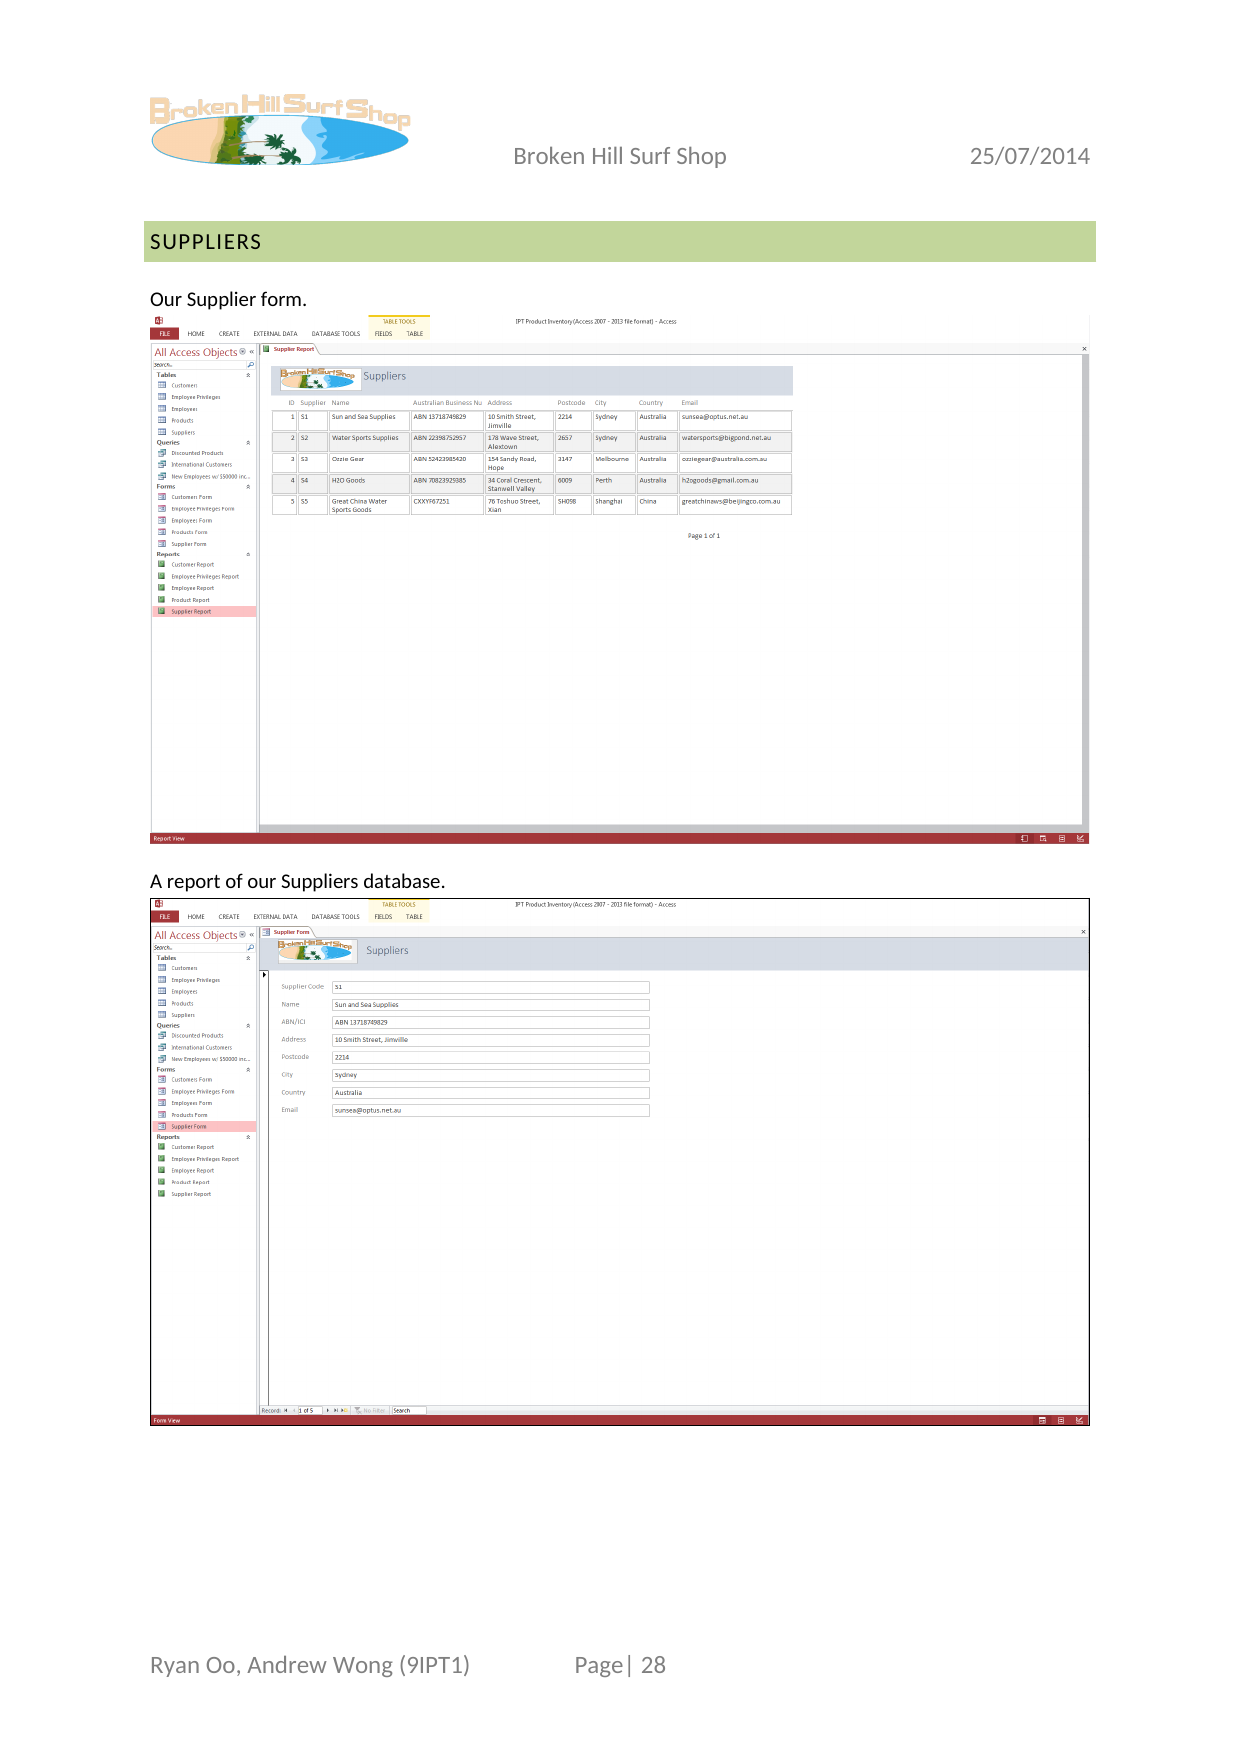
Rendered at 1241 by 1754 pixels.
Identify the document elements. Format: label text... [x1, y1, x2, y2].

text A report of our Suppliers database. [150, 868, 1090, 898]
picture [151, 899, 1089, 1425]
picture [150, 315, 1090, 844]
subtitle Suppliers [150, 227, 1090, 255]
text Our Supplier form. [150, 287, 1090, 315]
